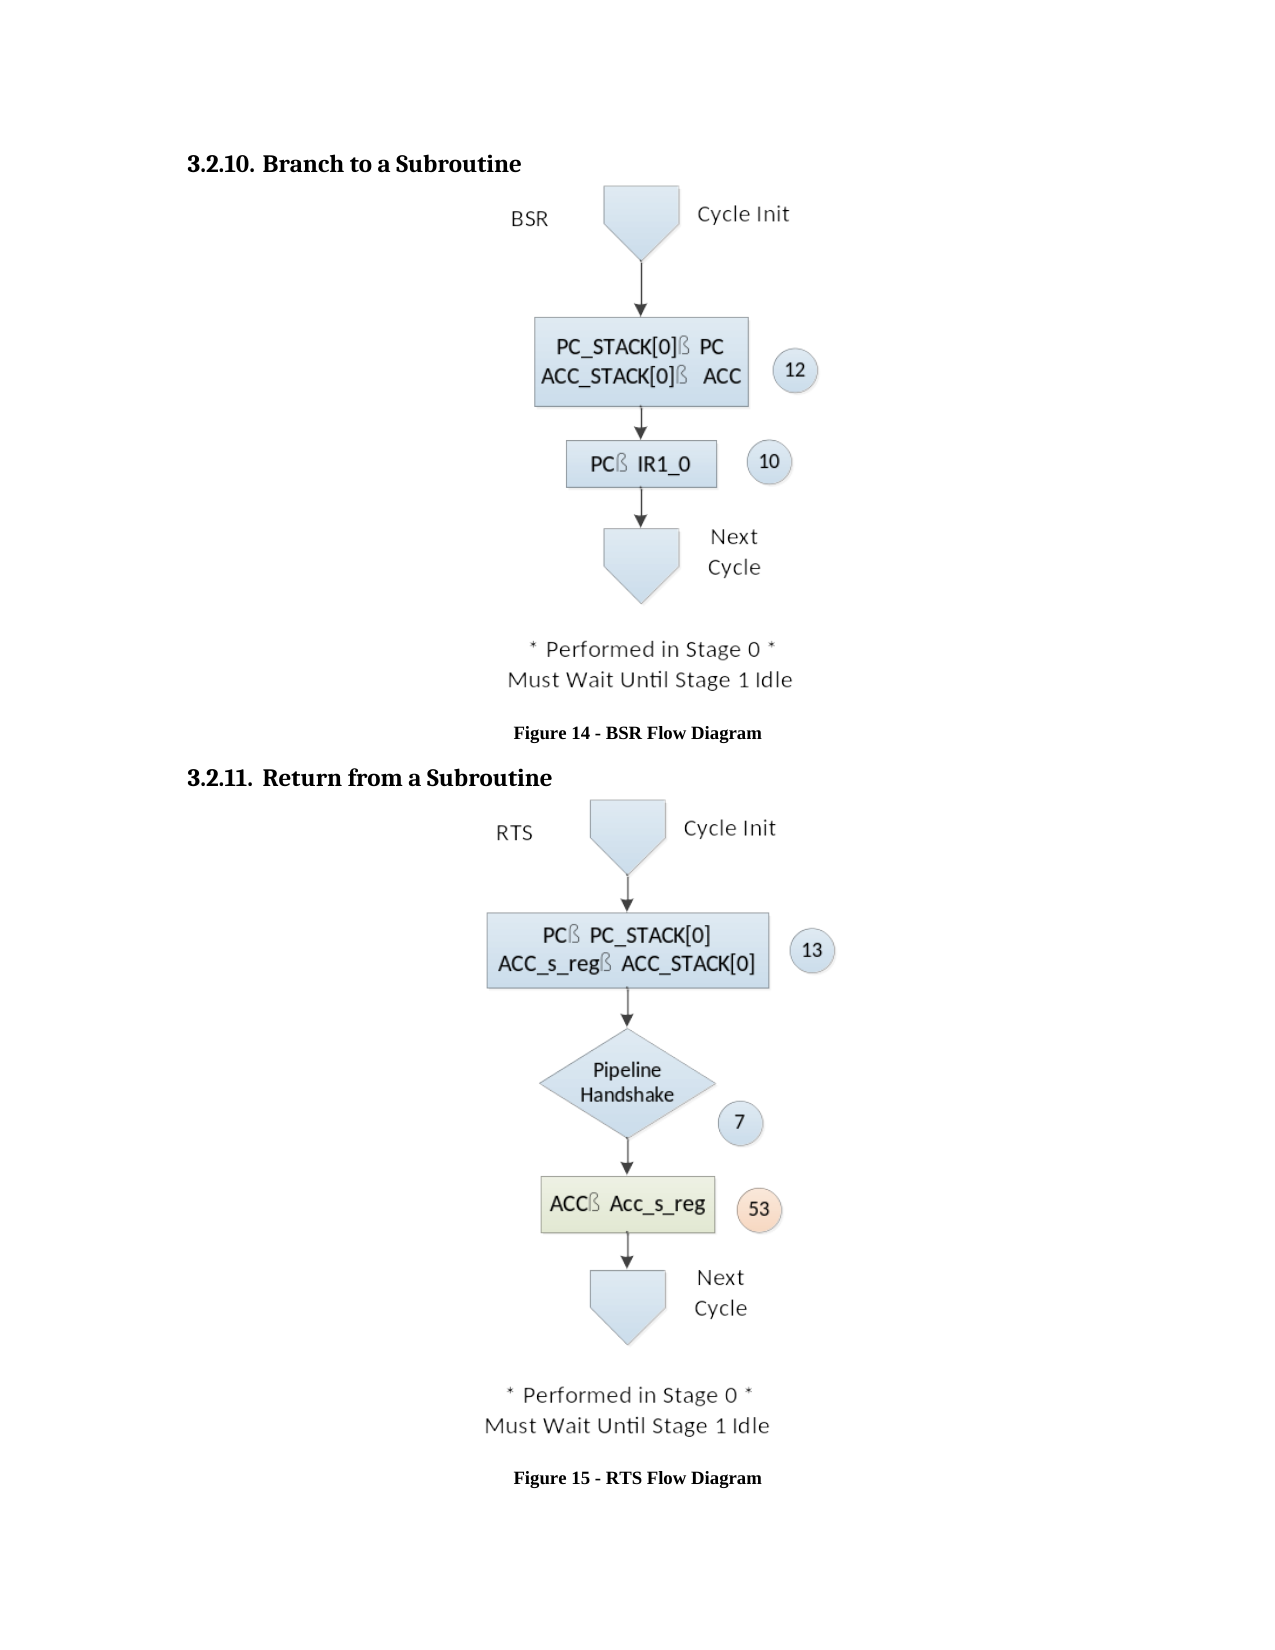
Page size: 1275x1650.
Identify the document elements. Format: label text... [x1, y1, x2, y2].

text Figure - RTS Flow Diagram [150, 1467, 1125, 1489]
subtitle Branch to a Subroutine [187, 150, 1125, 179]
text Figure - BSR Flow Diagram [150, 722, 1125, 743]
subtitle Return from a Subroutine [187, 764, 1125, 793]
